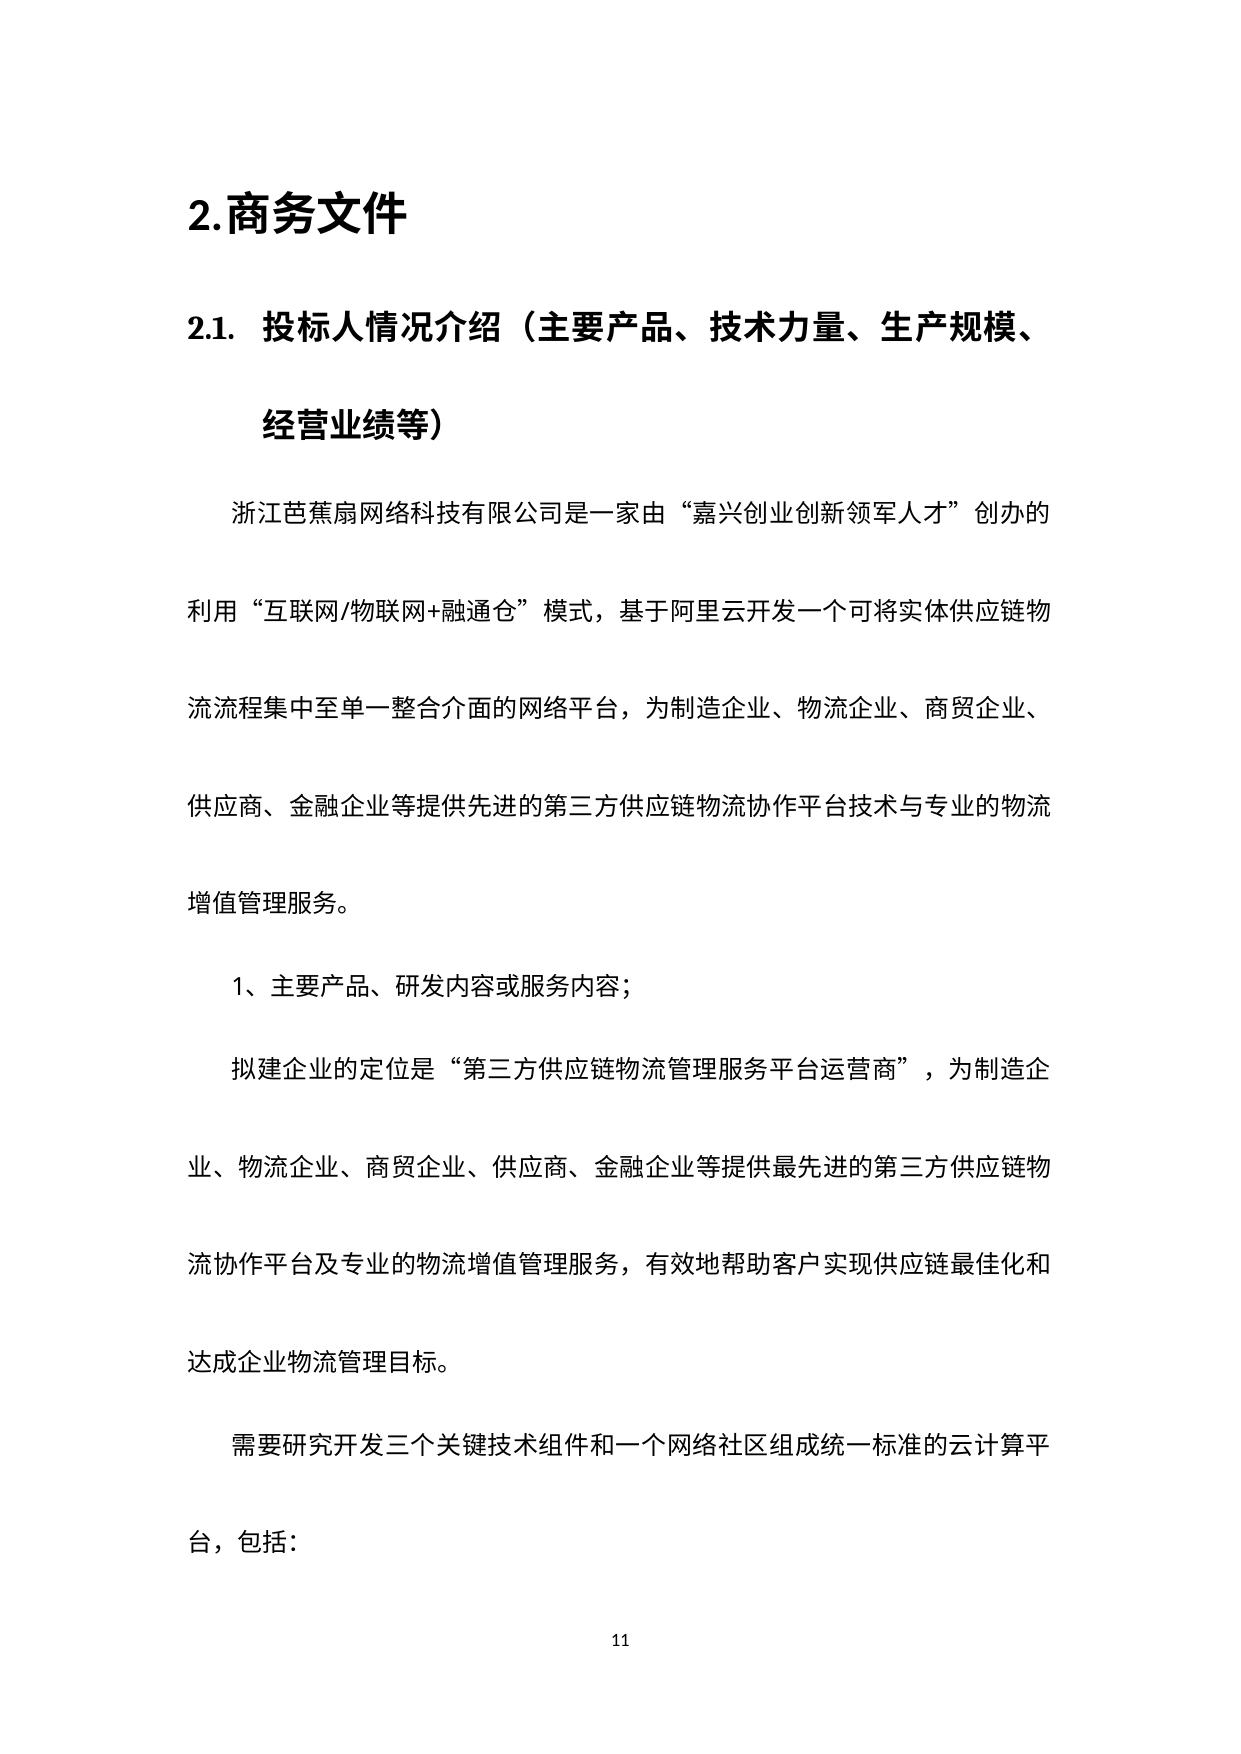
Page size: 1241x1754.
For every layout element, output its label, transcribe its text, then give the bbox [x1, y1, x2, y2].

subtitle 商务文件 [187, 162, 1053, 259]
subtitle 投标人情况介绍（主要产品、技术力量、生产规模、经营业绩等） [187, 293, 1053, 455]
text 浙江芭蕉扇网络科技有限公司是一家由“嘉兴创业创新领军人才”创办的利用“互联网/物联网+融通仓”模式，基于阿里云开发一个可将实体供应链物流流程集中至单一整合介面的网络平台，为制造企业、物流企业、商贸企业、供应商、金融企业等提供先进的第三方供应链物流协作平台技术与专业的物流增值管理服务。 [187, 479, 1053, 934]
text 1、主要产品、研发内容或服务内容； [187, 952, 1053, 1017]
text 拟建企业的定位是“第三方供应链物流管理服务平台运营商”，为制造企业、物流企业、商贸企业、供应商、金融企业等提供最先进的第三方供应链物流协作平台及专业的物流增值管理服务，有效地帮助客户实现供应链最佳化和达成企业物流管理目标。 [187, 1035, 1053, 1393]
text 需要研究开发三个关键技术组件和一个网络社区组成统一标准的云计算平台，包括： [187, 1411, 1053, 1573]
